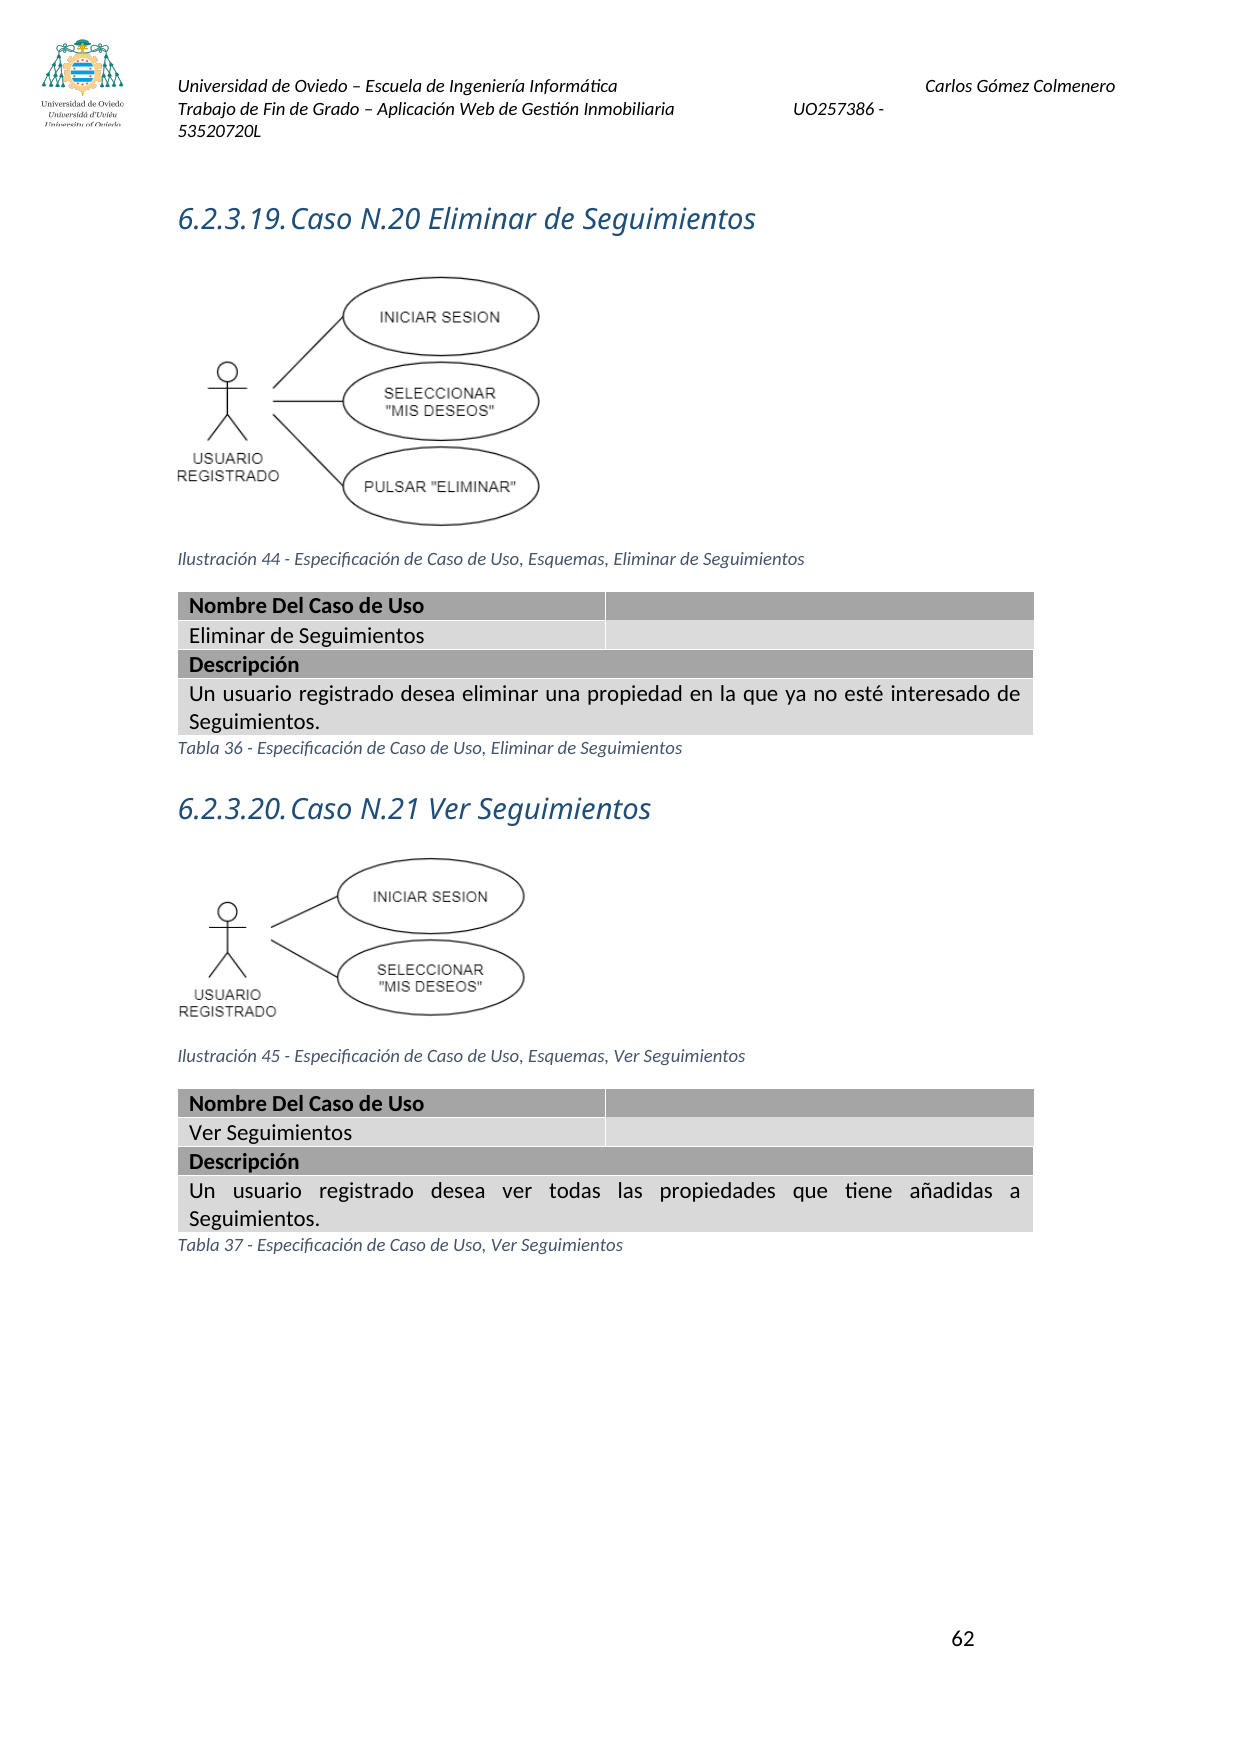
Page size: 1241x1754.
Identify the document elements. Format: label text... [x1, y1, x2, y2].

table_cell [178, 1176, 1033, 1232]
picture [36, 38, 124, 126]
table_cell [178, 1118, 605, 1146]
picture [177, 855, 540, 1026]
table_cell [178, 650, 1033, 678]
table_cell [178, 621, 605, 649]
subtitle Caso N.20 Eliminar de Seguimientos [177, 199, 974, 238]
subtitle Caso N.21 Ver Seguimientos [177, 788, 974, 828]
text Ilustración 44 - Especificación de Caso de Uso, Esquemas, Eliminar de Seguimientos [177, 547, 974, 570]
text Ilustración 45 - Especificación de Caso de Uso, Esquemas, Ver Seguimientos [177, 1044, 974, 1067]
picture [177, 266, 540, 528]
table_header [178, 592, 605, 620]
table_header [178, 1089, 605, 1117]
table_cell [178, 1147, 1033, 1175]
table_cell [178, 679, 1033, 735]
